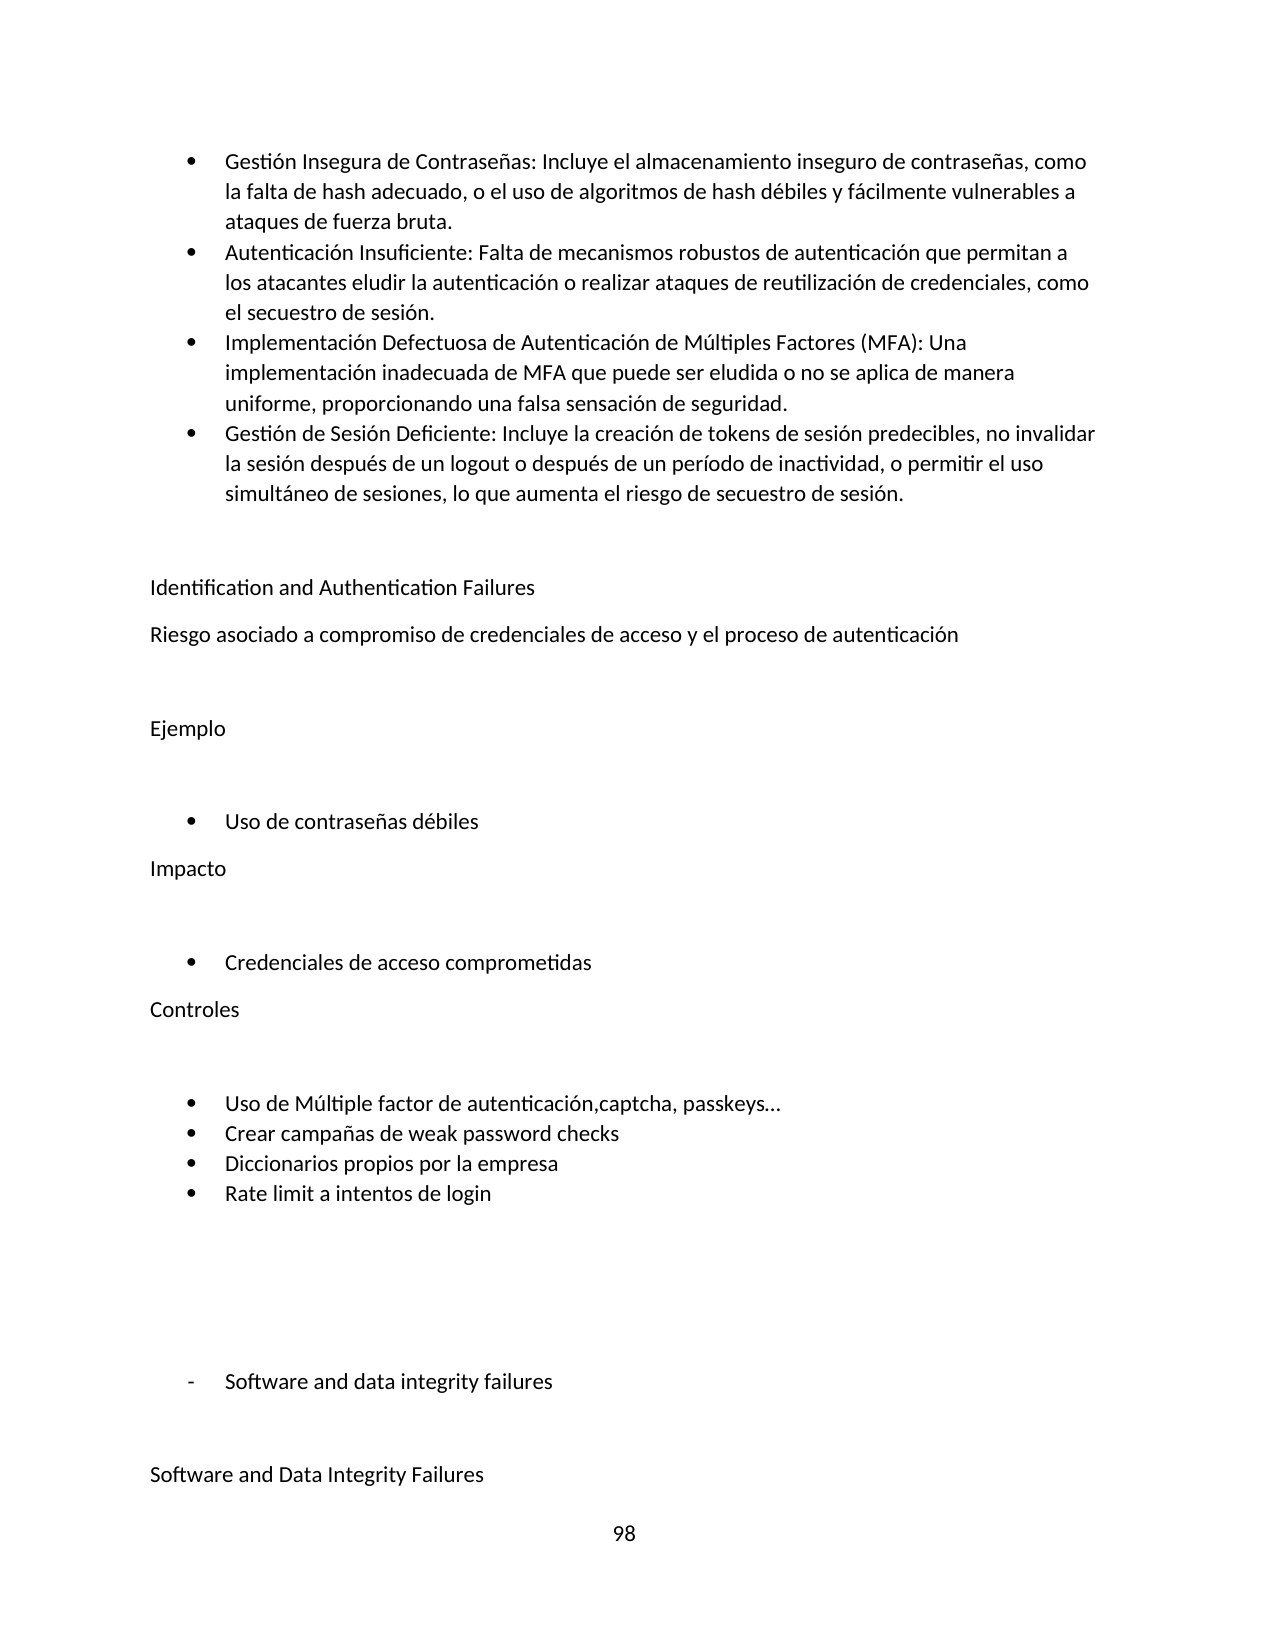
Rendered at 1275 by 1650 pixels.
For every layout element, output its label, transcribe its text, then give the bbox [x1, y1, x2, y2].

list Crear campañas de weak password checks [187, 1119, 1098, 1147]
text Identification and Authentication Failures [150, 573, 1098, 601]
list Rate limit a intentos de login [187, 1179, 1098, 1207]
list Gestión Insegura de Contraseñas: Incluye el almacenamiento inseguro de contraseñas, como la falta de hash adecuado, o el uso de algoritmos de hash débiles y fácilmente vulnerables a ataques de fuerza bruta. [187, 147, 1098, 235]
list Diccionarios propios por la empresa [187, 1149, 1098, 1177]
text Software and Data Integrity Failures [150, 1461, 1098, 1488]
text Impacto [150, 854, 1098, 882]
list Credenciales de acceso comprometidas [187, 948, 1098, 976]
list Uso de contraseñas débiles [187, 807, 1098, 835]
list Gestión de Sesión Deficiente: Incluye la creación de tokens de sesión predecibles, no invalidar la sesión después de un logout o después de un período de inactividad, o permitir el uso simultáneo de sesiones, lo que aumenta el riesgo de secuestro de sesión. [187, 419, 1098, 507]
list Implementación Defectuosa de Autenticación de Múltiples Factores (MFA): Una implementación inadecuada de MFA que puede ser eludida o no se aplica de manera uniforme, proporcionando una falsa sensación de seguridad. [187, 328, 1098, 417]
text Controles [150, 995, 1098, 1023]
list Uso de Múltiple factor de autenticación,captcha, passkeys… [187, 1089, 1098, 1117]
text Ejemplo [150, 714, 1098, 742]
list Software and data integrity failures [187, 1367, 1098, 1395]
list Autenticación Insuficiente: Falta de mecanismos robustos de autenticación que permitan a los atacantes eludir la autenticación o realizar ataques de reutilización de credenciales, como el secuestro de sesión. [187, 238, 1098, 326]
text Riesgo asociado a compromiso de credenciales de acceso y el proceso de autenticación [150, 620, 1098, 648]
